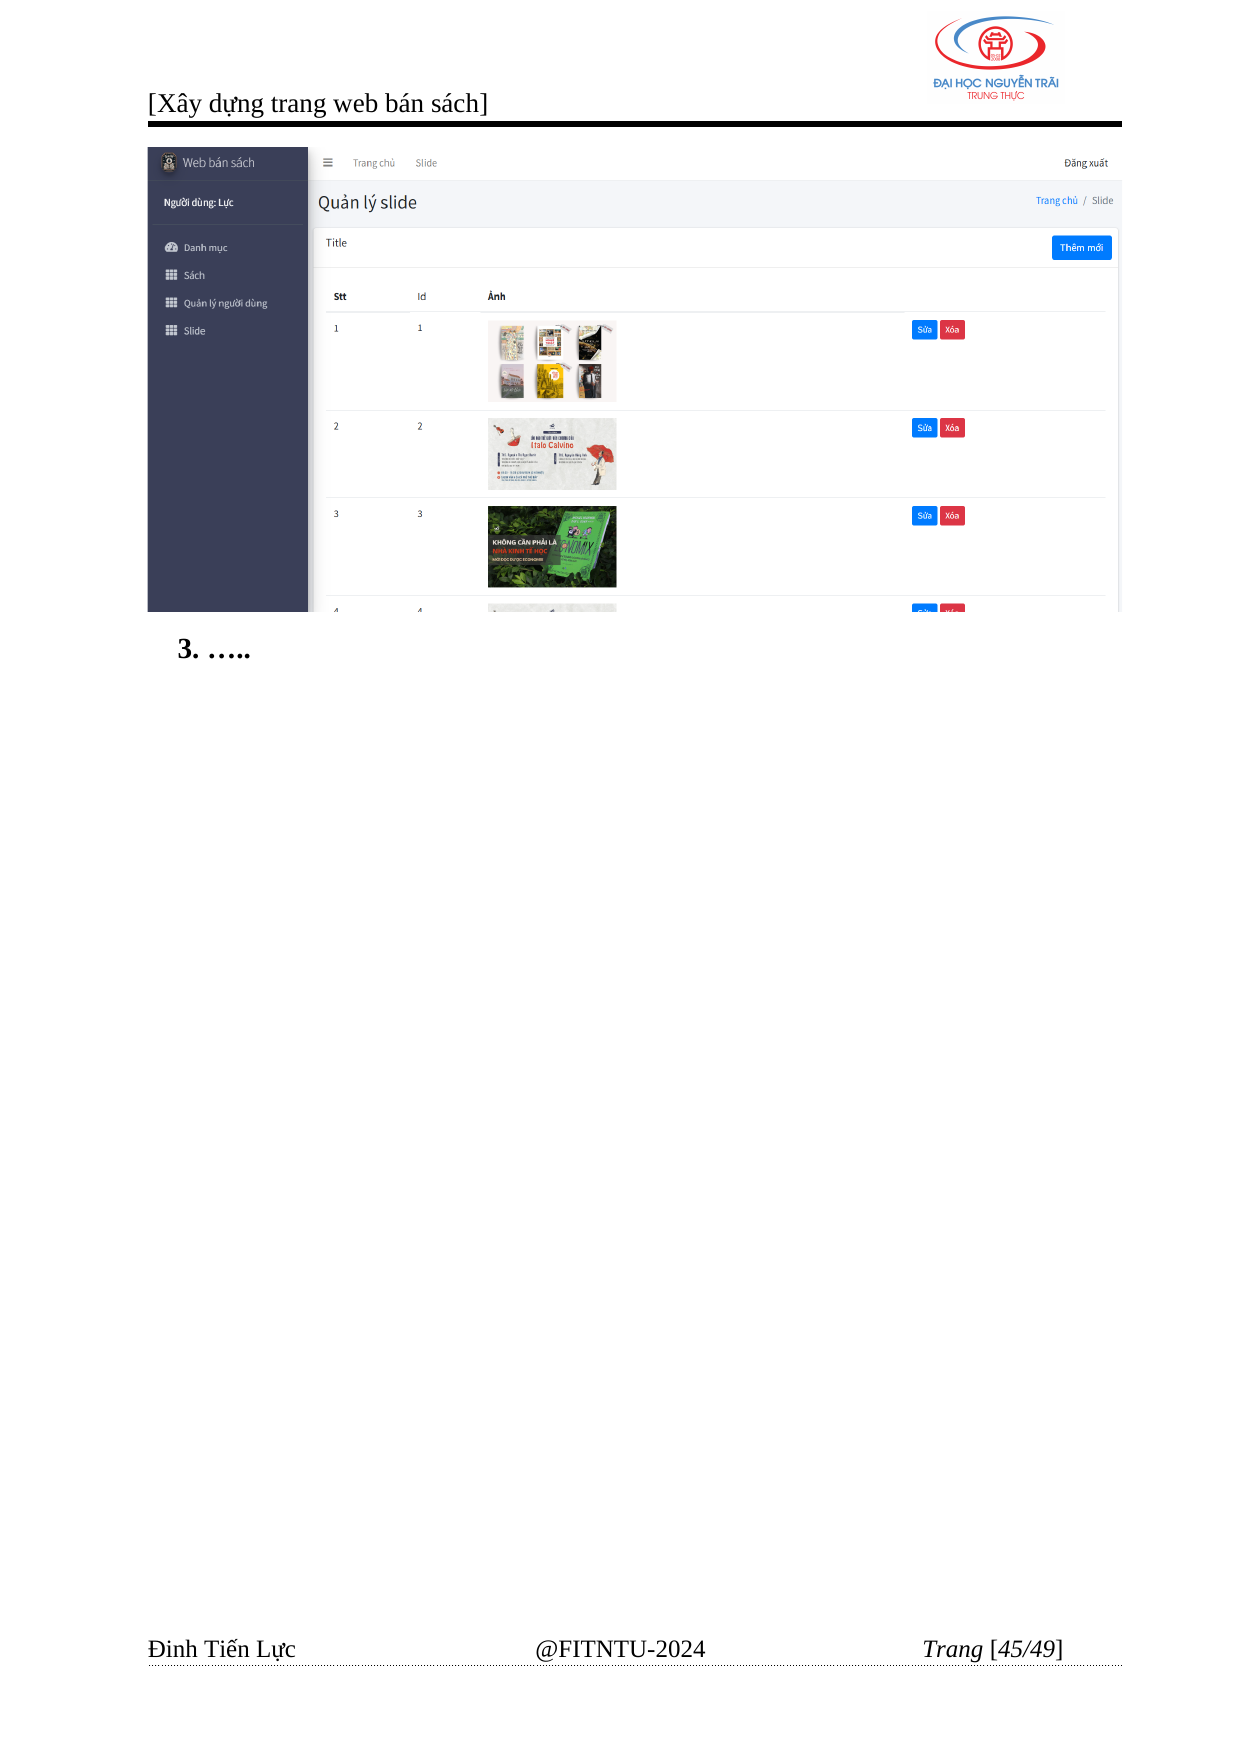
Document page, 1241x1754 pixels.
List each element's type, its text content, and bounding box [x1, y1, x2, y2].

subtitle ….. [177, 631, 1122, 665]
picture [147, 147, 1123, 612]
picture [926, 11, 1065, 104]
